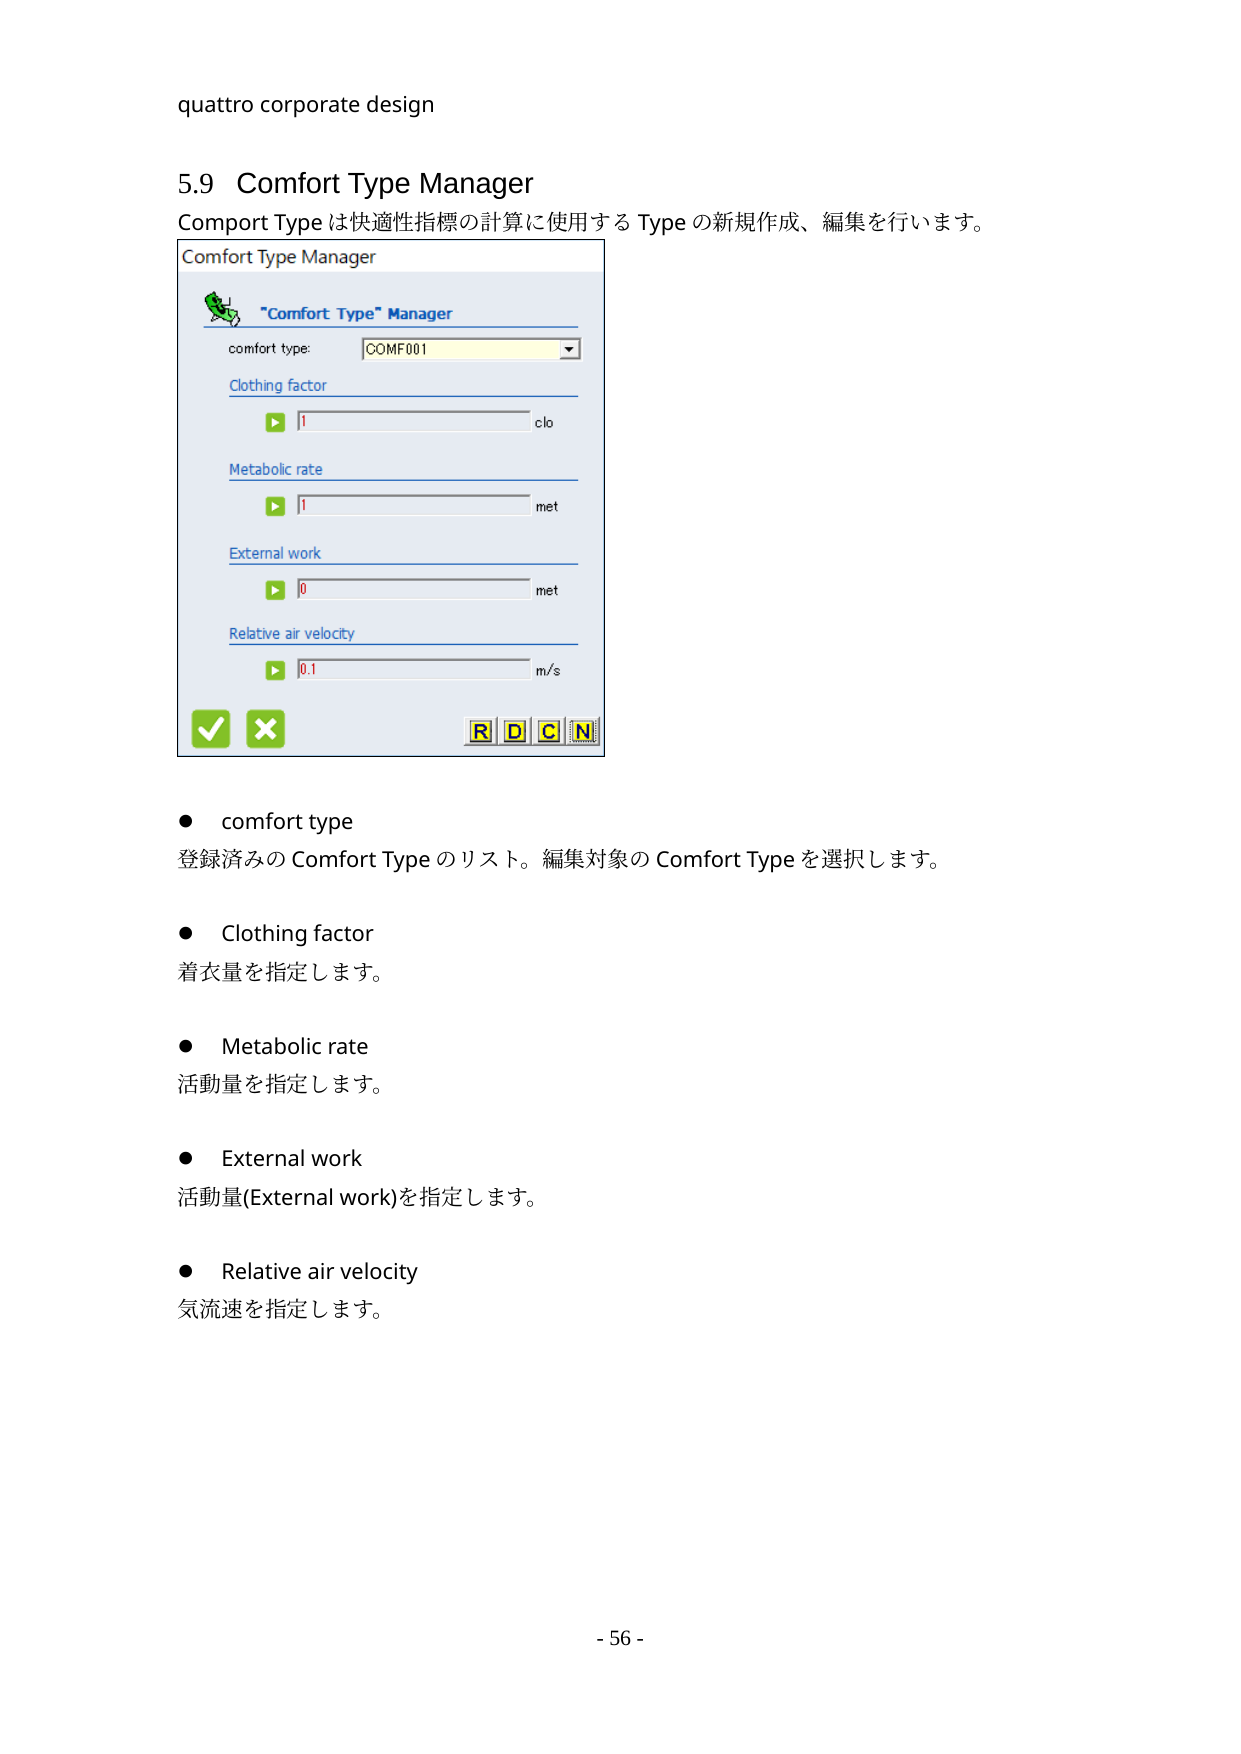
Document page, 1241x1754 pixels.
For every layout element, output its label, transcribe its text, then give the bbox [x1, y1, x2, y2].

text 活動量を指定します。 [177, 1064, 1063, 1102]
list Relative air velocity [177, 1252, 1063, 1289]
list Metabolic rate [177, 1027, 1063, 1064]
list comfort type [177, 802, 1063, 839]
list Clothing factor [177, 914, 1063, 952]
text 着衣量を指定します。 [177, 952, 1063, 989]
text 気流速を指定します。 [177, 1289, 1063, 1327]
picture [178, 240, 604, 756]
text 活動量(External work)を指定します。 [177, 1177, 1063, 1214]
text 登録済みのComfort Typeのリスト。編集対象のComfort Typeを選択します。 [177, 839, 1063, 877]
text Comfort Type Manager [177, 164, 1063, 202]
list External work [177, 1139, 1063, 1177]
text Comport Typeは快適性指標の計算に使用するTypeの新規作成、編集を行います。 [177, 202, 1063, 239]
